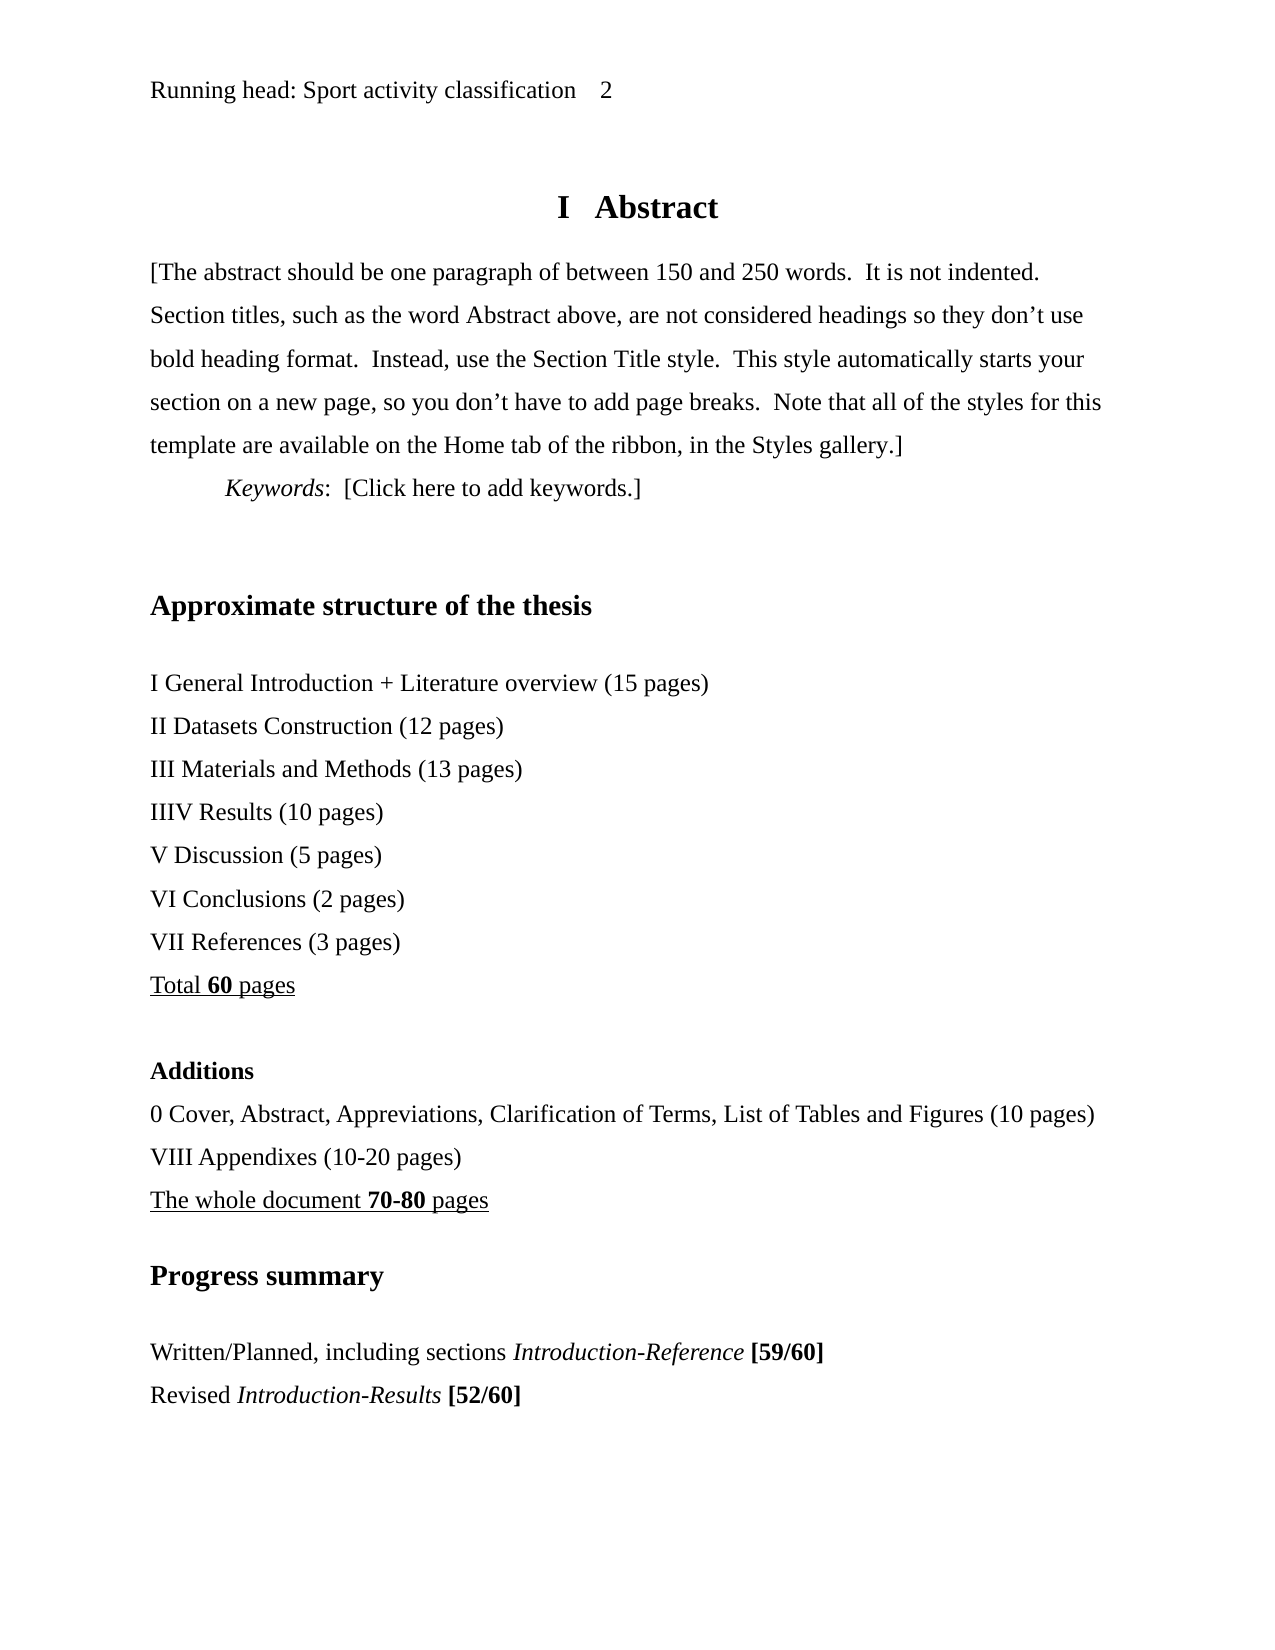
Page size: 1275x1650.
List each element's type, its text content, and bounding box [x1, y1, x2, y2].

text 0 Cover, Abstract, Appreviations, Clarification of Terms, List of Tables and Figures (10 pages) [150, 1099, 1125, 1128]
text Revised Introduction-Results [52/60] [150, 1380, 1125, 1409]
text Total 60 pages [150, 970, 1125, 999]
text VI Conclusions (2 pages) [150, 884, 1125, 912]
text V Discussion (5 pages) [150, 841, 1125, 869]
text Approximate structure of the thesis [150, 588, 1125, 622]
text Progress summary [150, 1258, 1125, 1291]
text II Datasets Construction (12 pages) [150, 711, 1125, 740]
text III Materials and Methods (13 pages) [150, 754, 1125, 783]
text Additions [150, 1056, 1125, 1085]
text Keywords: [150, 473, 1125, 502]
text I General Introduction + Literature overview (15 pages) [150, 668, 1125, 697]
text Written/Planned, including sections Introduction-Reference [59/60] [150, 1337, 1125, 1366]
text The whole document 70-80 pages [150, 1186, 1125, 1214]
text VII References (3 pages) [150, 927, 1125, 956]
text VIII Appendixes (10-20 pages) [150, 1142, 1125, 1171]
text IIIV Results (10 pages) [150, 797, 1125, 826]
